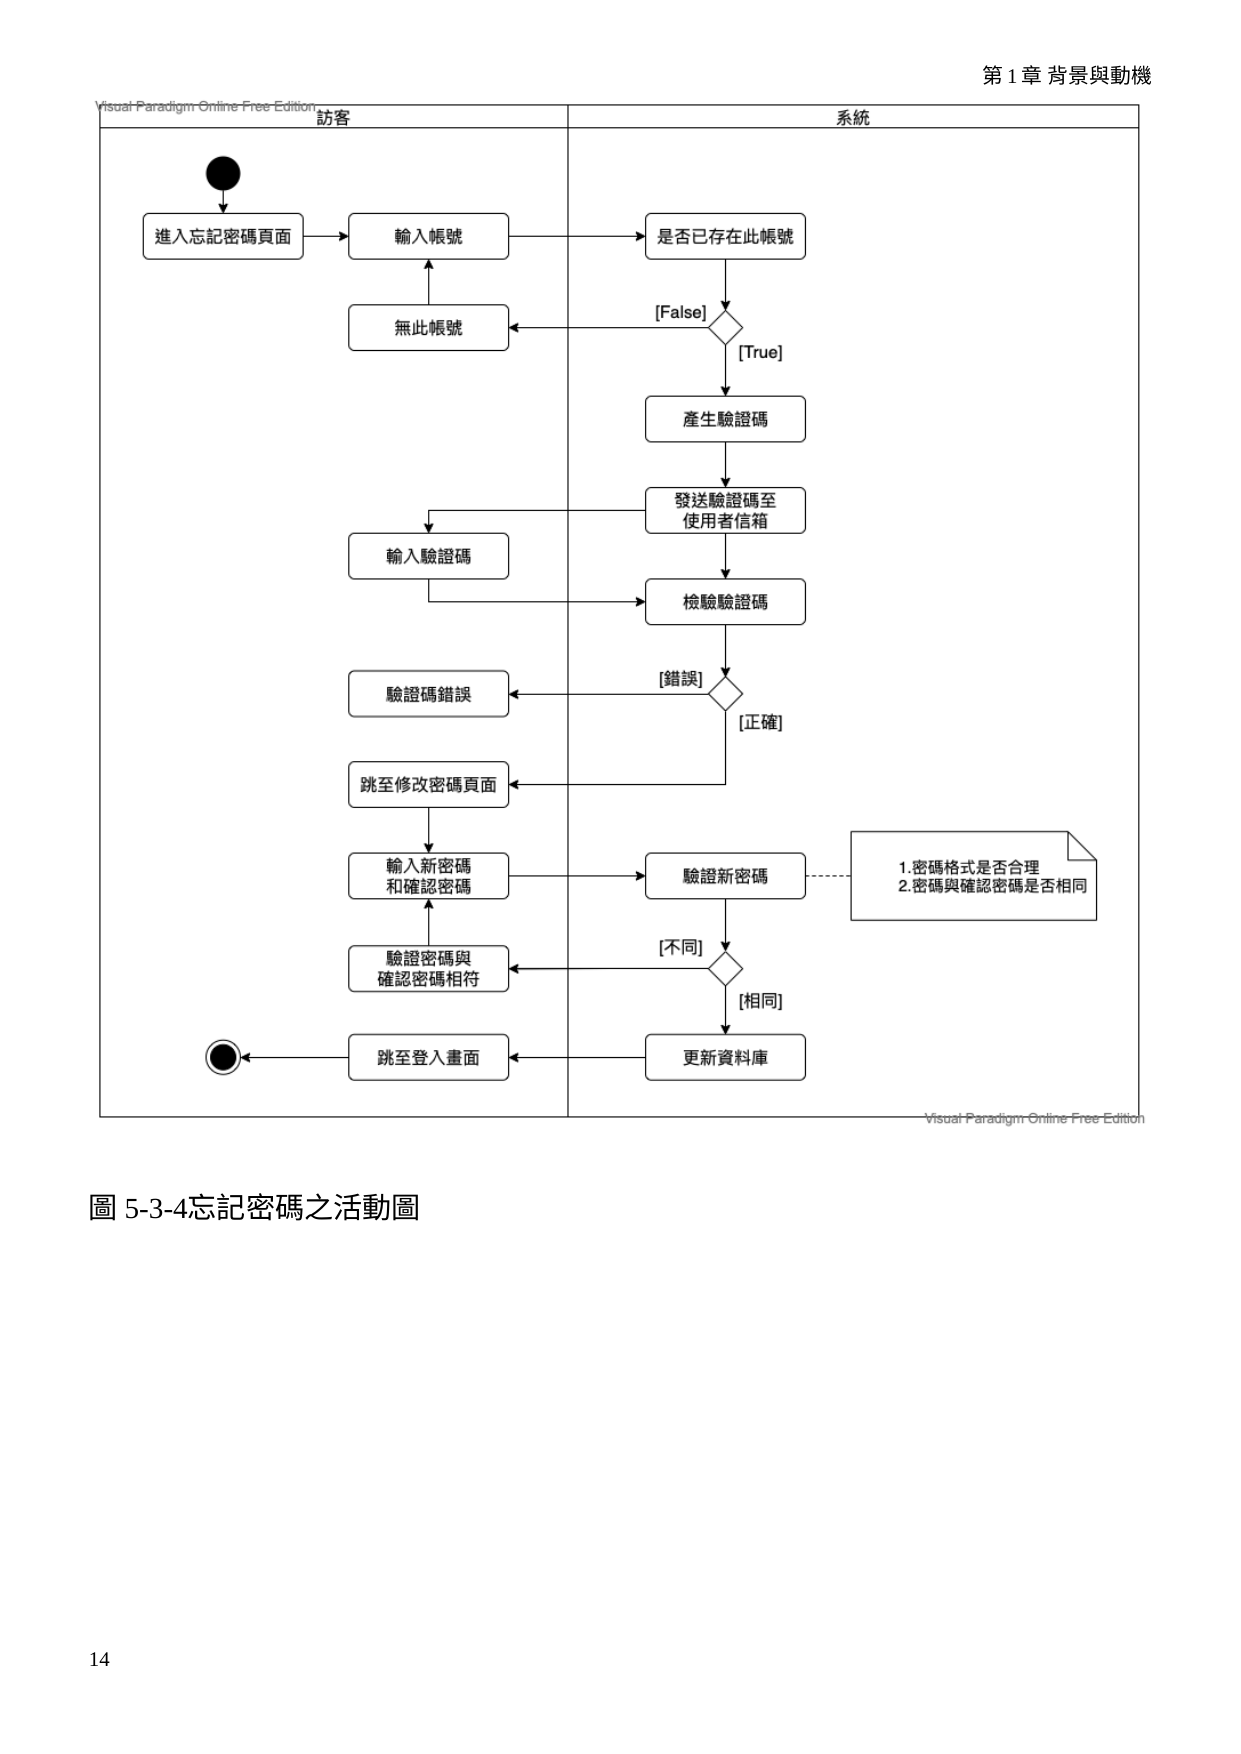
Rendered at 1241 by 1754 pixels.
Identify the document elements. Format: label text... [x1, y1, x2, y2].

picture [88, 94, 1152, 1129]
